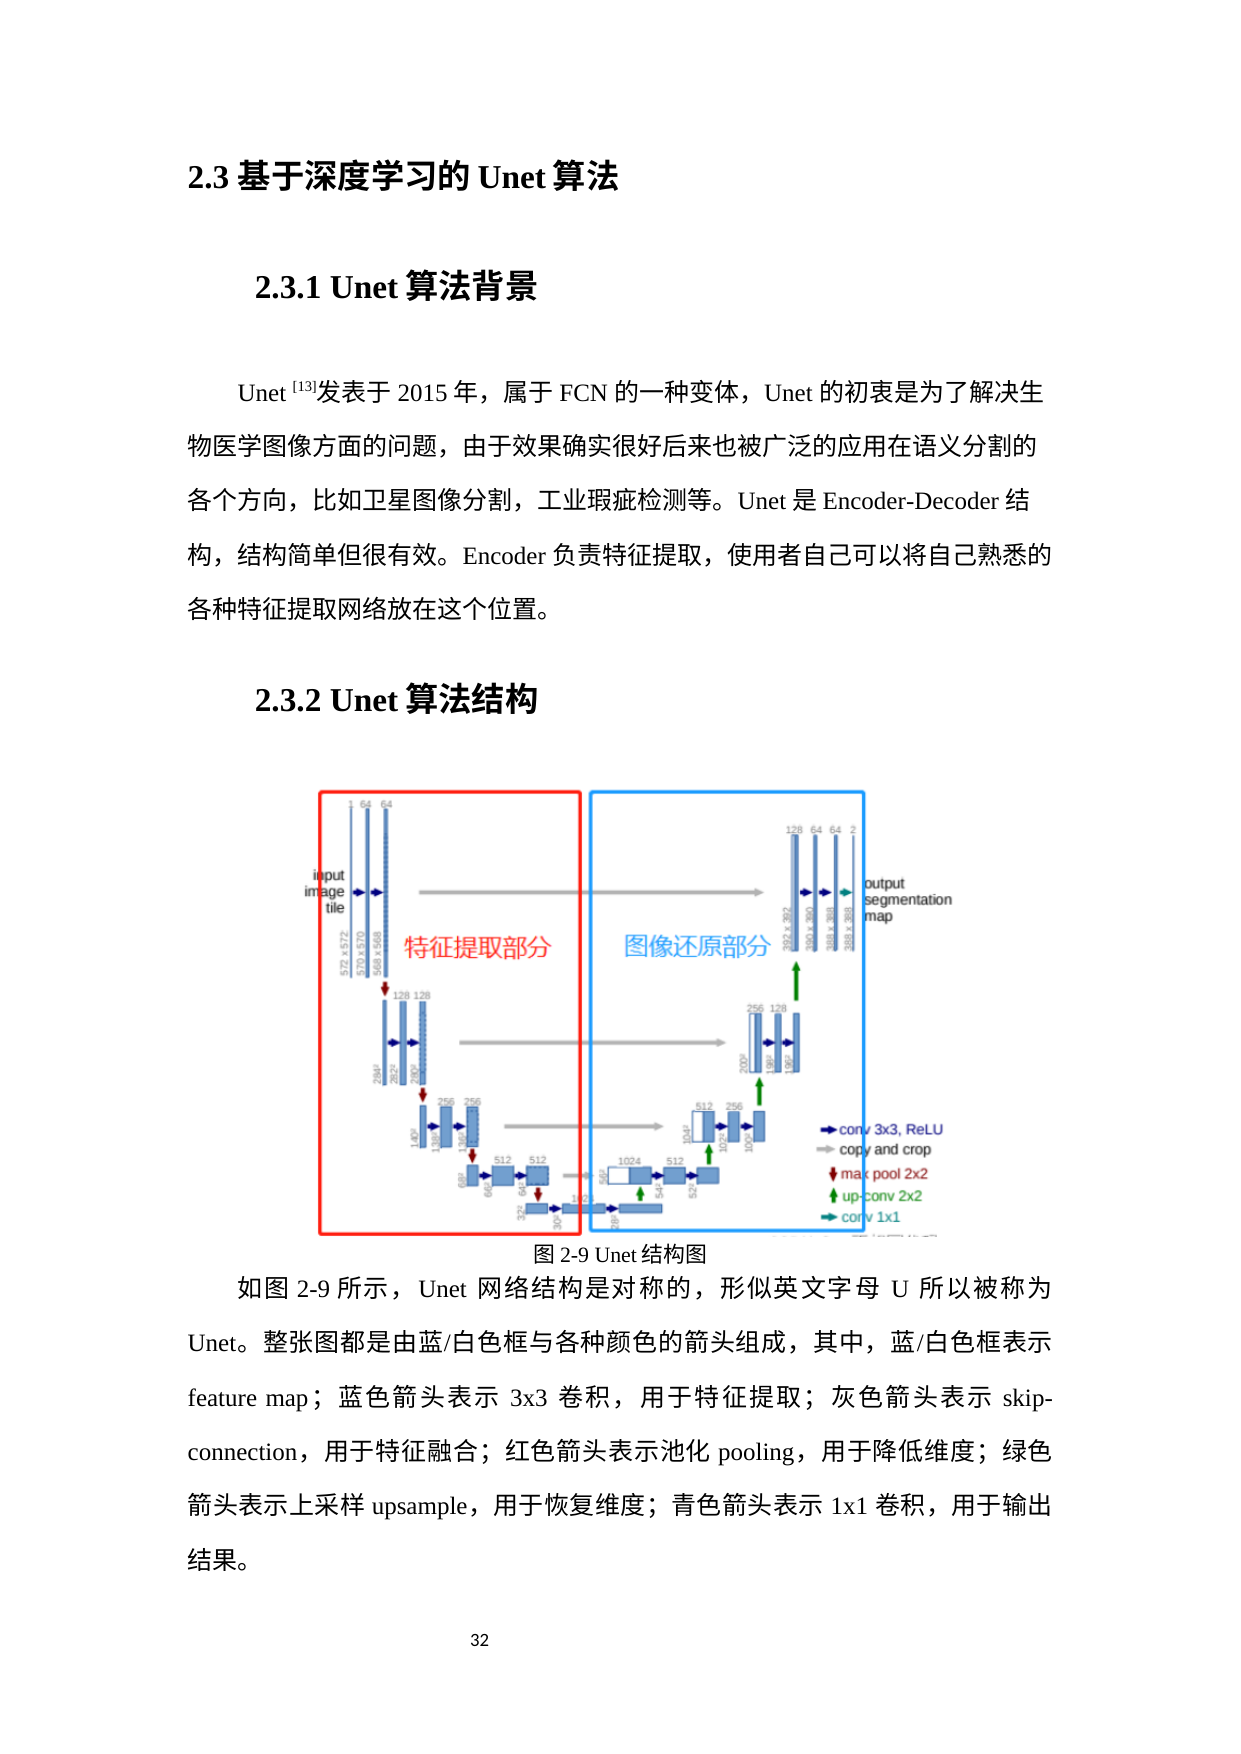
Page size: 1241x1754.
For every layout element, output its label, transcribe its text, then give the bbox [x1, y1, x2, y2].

subtitle 2.3 基于深度学习的Unet算法 [187, 150, 1053, 198]
text 如图2-9所示，Unet 网络结构是对称的，形似英文字母 U 所以被称为Unet。整张图都是由蓝/白色框与各种颜色的箭头组成，其中，蓝/白色框表示 feature map；蓝色箭头表示 3x3 卷积，用于特征提取；灰色箭头表示 skip-connection，用于特征融合；红色箭头表示池化 pooling，用于降低维度；绿色箭头表示上采样 upsample，用于恢复维度；青色箭头表示 1x1 卷积，用于输出结果。 [187, 1268, 1053, 1576]
text 图2-9 Unet结构图 [187, 1237, 1053, 1268]
subtitle 2.3.1 Unet算法背景 [187, 260, 1053, 308]
picture [284, 783, 957, 1237]
subtitle 2.3.2 Unet算法结构 [187, 673, 1053, 721]
text Unet [13]发表于 2015 年，属于 FCN 的一种变体，Unet 的初衷是为了解决生物医学图像方面的问题，由于效果确实很好后来也被广泛的应用在语义分割的各个方向，比如卫星图像分割，工业瑕疵检测等。Unet 是Encoder-Decoder 结构，结构简单但很有效。Encoder 负责特征提取，使用者自己可以将自己熟悉的各种特征提取网络放在这个位置。 [187, 372, 1053, 626]
